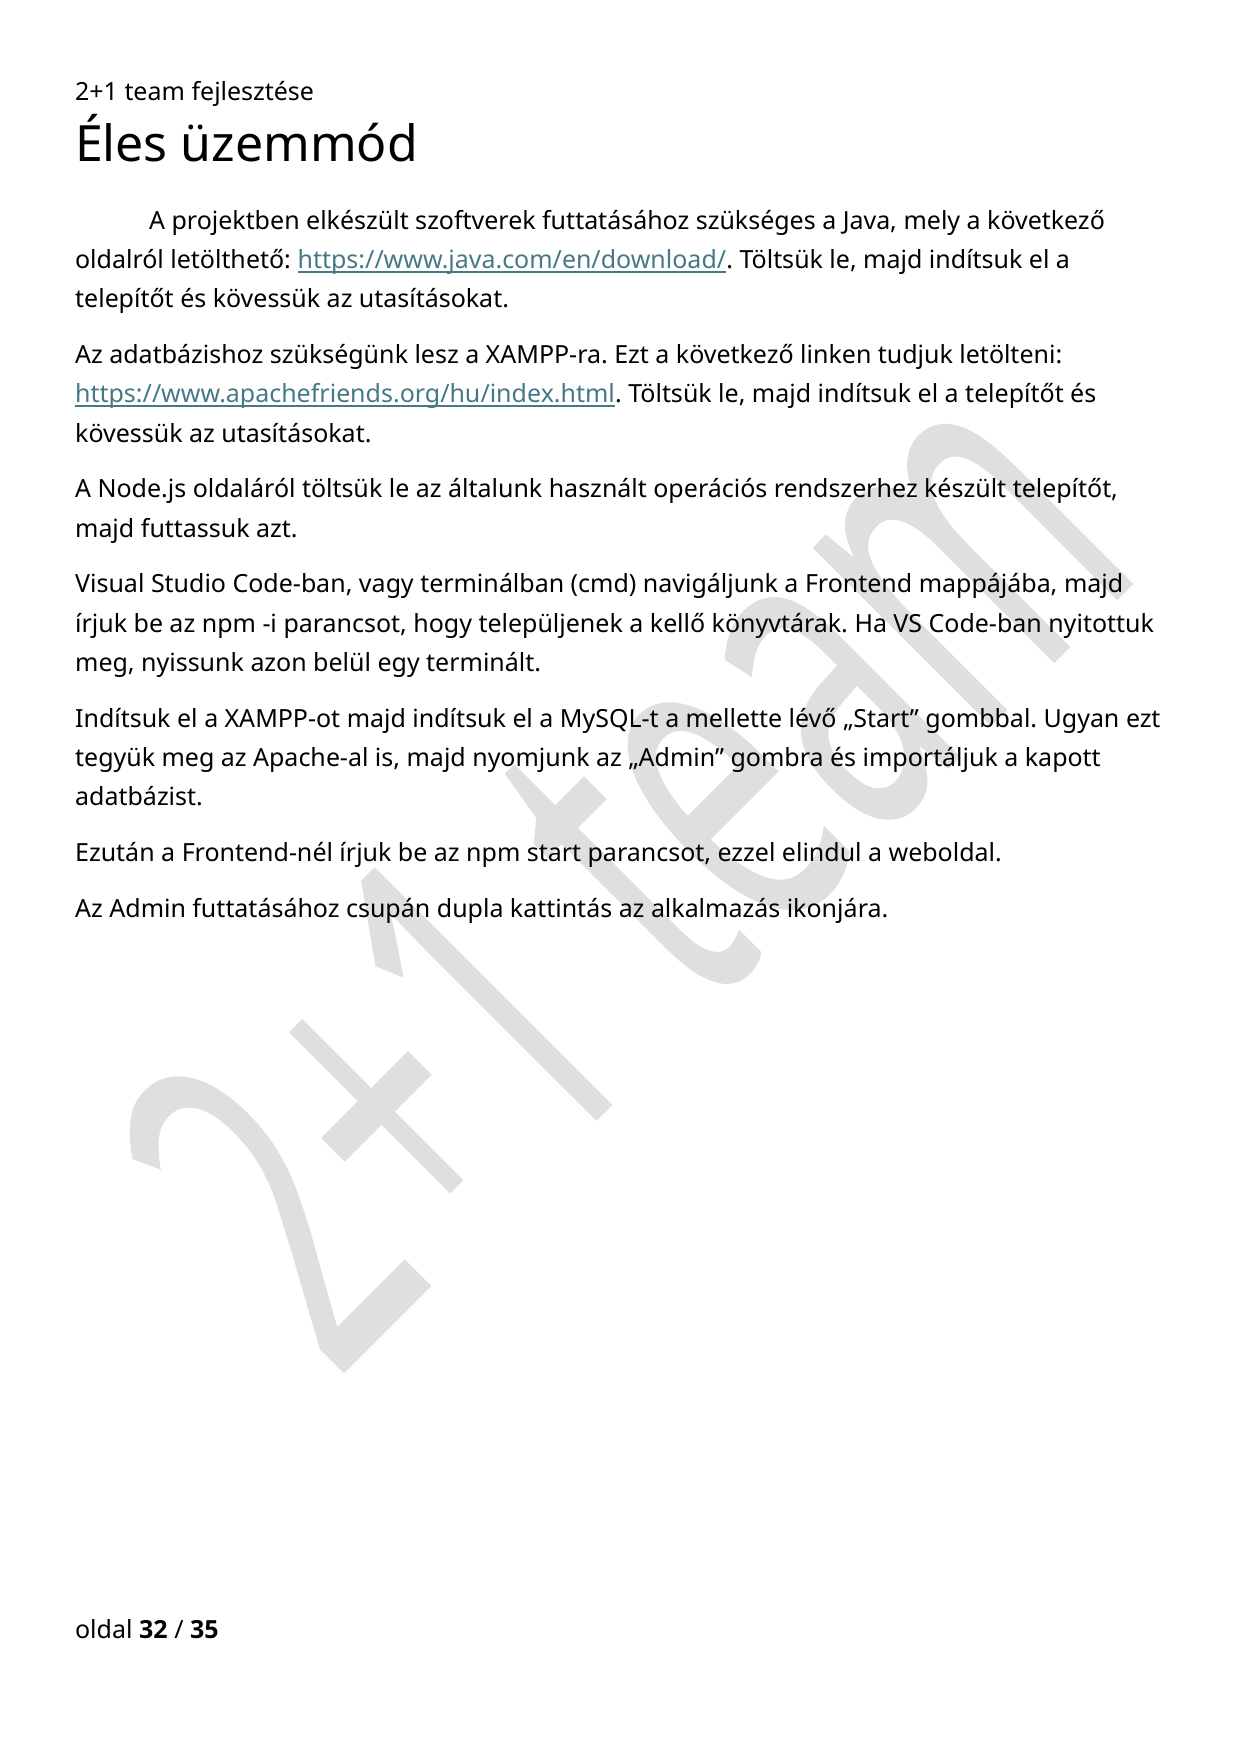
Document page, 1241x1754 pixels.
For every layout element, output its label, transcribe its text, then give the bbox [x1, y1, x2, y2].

text Indítsuk el a XAMPP-ot majd indítsuk el a MySQL-t a mellette lévő „Start” gombbal. Ugyan ezt tegyük meg az Apache-al is, majd nyomjunk az „Admin” gombra és importáljuk a kapott adatbázist. [75, 700, 1165, 813]
text Éles üzemmód [75, 108, 1165, 176]
text Az adatbázishoz szükségünk lesz a XAMPP-ra. Ezt a következő linken tudjuk letölteni: https://www.apachefriends.org/hu/index.html. Töltsük le, majd indítsuk el a telepítőt és kövessük az utasításokat. [75, 337, 1165, 449]
text A projektben elkészült szoftverek futtatásához szükséges a Java, mely a következő oldalról letölthető: https://www.java.com/en/download/. Töltsük le, majd indítsuk el a telepítőt és kövessük az utasításokat. [75, 203, 1165, 315]
text Visual Studio Code-ban, vagy terminálban (cmd) navigáljunk a Frontend mappájába, majd írjuk be az npm -i parancsot, hogy települjenek a kellő könyvtárak. Ha VS Code-ban nyitottuk meg, nyissunk azon belül egy terminált. [75, 566, 1165, 678]
text A Node.js oldaláról töltsük le az általunk használt operációs rendszerhez készült telepítőt, majd futtassuk azt. [75, 471, 1165, 544]
text Ezután a Frontend-nél írjuk be az npm start parancsot, ezzel elindul a weboldal. [75, 834, 1165, 868]
text Az Admin futtatásához csupán dupla kattintás az alkalmazás ikonjára. [75, 890, 1165, 924]
